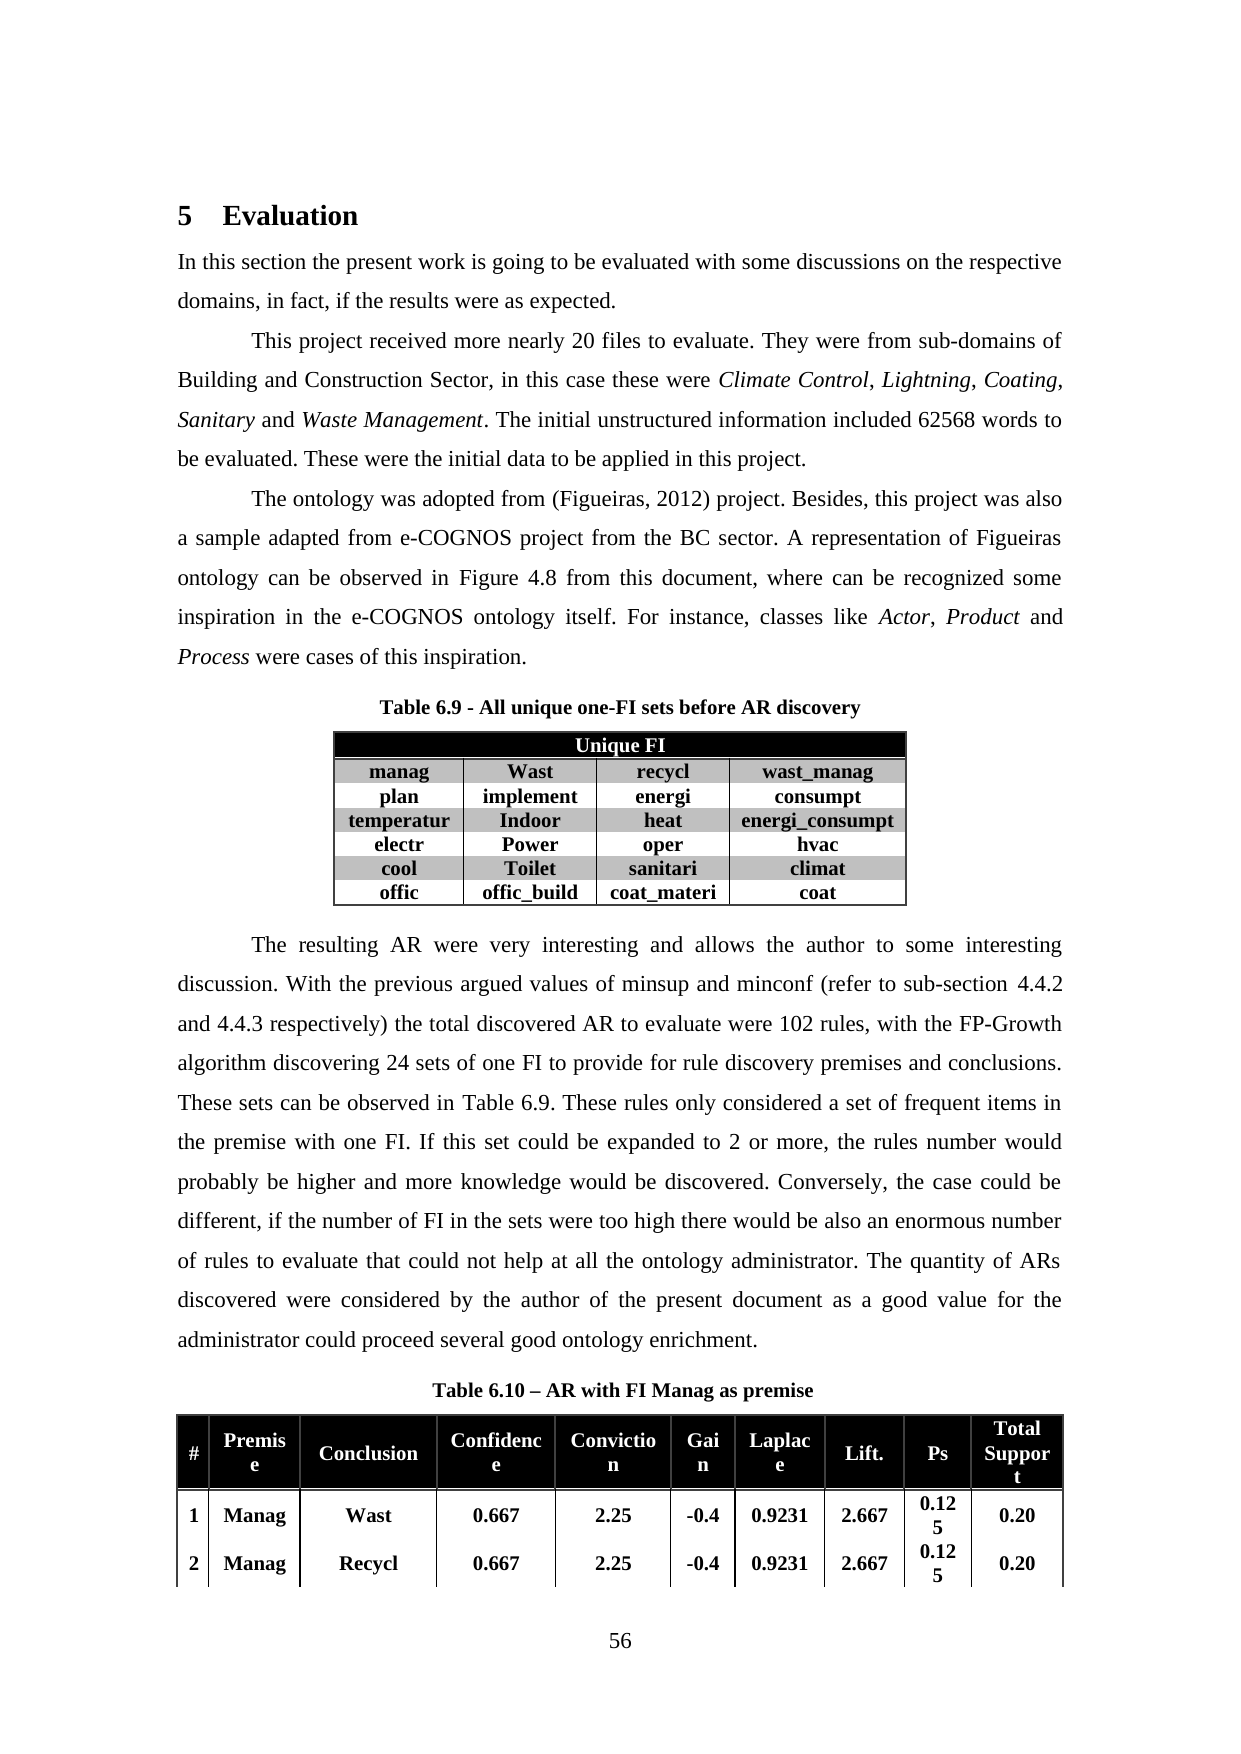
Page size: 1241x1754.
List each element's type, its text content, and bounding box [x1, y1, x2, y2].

table_cell 2.667 [825, 1539, 904, 1587]
table_cell cool [335, 856, 463, 880]
table_cell 2.25 [556, 1491, 670, 1539]
table_cell 0.667 [437, 1539, 555, 1587]
table_cell 0.9231 [736, 1539, 824, 1587]
table_cell offic_build [464, 880, 596, 904]
table_cell 0.125 [905, 1539, 971, 1587]
table_header Ps [905, 1416, 970, 1488]
table_cell electr [335, 832, 463, 856]
table_cell Wast [301, 1491, 436, 1539]
table_header Laplace [736, 1416, 824, 1488]
table_cell Indoor [464, 808, 596, 832]
table_cell hvac [730, 832, 905, 856]
table_header Conclusion [301, 1416, 436, 1488]
table_cell Power [464, 832, 596, 856]
table_cell 0.667 [437, 1491, 555, 1539]
table_cell Toilet [464, 856, 596, 880]
table_cell consumpt [730, 784, 905, 808]
table_cell 0.9231 [736, 1491, 824, 1539]
table_cell coat [730, 880, 905, 904]
table_cell 0.20 [972, 1491, 1062, 1539]
table_cell 1 [178, 1491, 208, 1539]
table_cell manag [335, 760, 463, 783]
table_cell heat [597, 808, 729, 832]
table_cell 2.667 [825, 1491, 904, 1539]
table_cell plan [335, 784, 463, 808]
table_cell -0.4 [671, 1491, 734, 1539]
table_cell wast_manag [730, 760, 905, 783]
table_header Conviction [556, 1416, 670, 1488]
table_cell 2.25 [556, 1539, 670, 1587]
table_cell climat [730, 856, 905, 880]
table_cell Manag [209, 1539, 299, 1587]
table_header Unique FI [335, 733, 905, 757]
table_cell Manag [209, 1491, 299, 1539]
table_cell energi [597, 784, 729, 808]
table_cell oper [597, 832, 729, 856]
table_cell 0.125 [905, 1491, 971, 1539]
table_header Total Support [972, 1416, 1062, 1488]
table_cell Wast [464, 760, 596, 783]
table_cell sanitari [597, 856, 729, 880]
table_cell energi_consumpt [730, 808, 905, 832]
table_cell coat_materi [597, 880, 729, 904]
table_cell Recycl [301, 1539, 436, 1587]
text This project received more nearly 20 files to evaluate. They were from sub-domains of Building and Construction Sector, in this case these were Climate Control, Lightning, Coating, Sanitary and Waste Management. The initial unstructured information included 62568 words to be evaluated. These were the initial data to be applied in this project. [177, 327, 1063, 472]
table_header # [178, 1416, 208, 1488]
table_cell -0.4 [671, 1539, 734, 1587]
table_cell offic [335, 880, 463, 904]
text In this section the present work is going to be evaluated with some discussions on the respective domains, in fact, if the results were as expected. [177, 248, 1063, 314]
subtitle Evaluation [177, 198, 1063, 231]
table_cell temperatur [335, 808, 463, 832]
table_header Lift. [826, 1416, 903, 1488]
table_cell recycl [597, 760, 729, 783]
table_cell implement [464, 784, 596, 808]
table_header Gain [672, 1416, 734, 1488]
table_cell 0.20 [972, 1539, 1062, 1587]
table_header Premise [210, 1416, 299, 1488]
table_cell 2 [178, 1539, 208, 1587]
table_header Confidence [438, 1416, 554, 1488]
